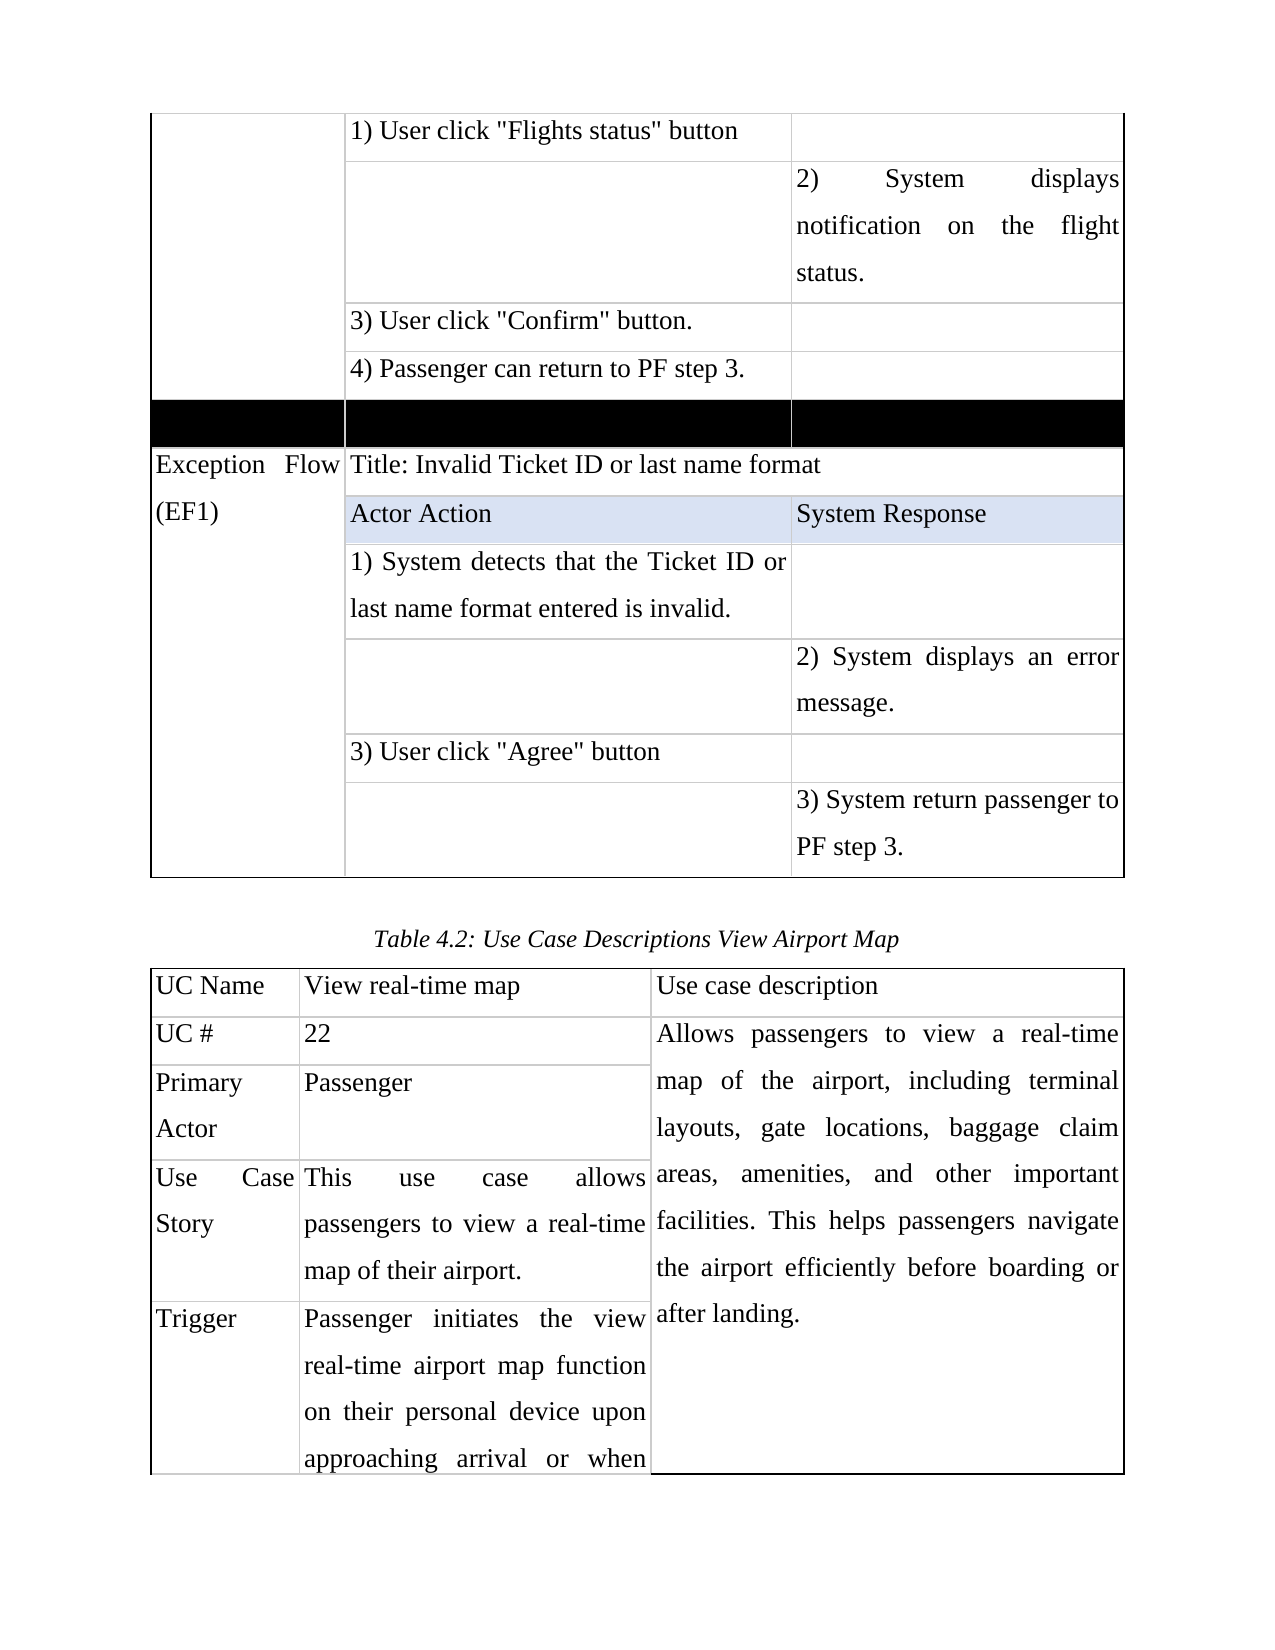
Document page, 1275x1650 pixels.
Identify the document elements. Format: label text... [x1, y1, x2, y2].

table_cell System Response [792, 497, 1123, 543]
table_cell 3) System return passenger to PF step 3. [792, 783, 1123, 876]
table_cell [152, 400, 344, 447]
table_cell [300, 1302, 650, 1473]
table_cell Trigger [152, 1302, 299, 1473]
table_cell [346, 640, 791, 733]
table_cell Use Case Story [152, 1161, 299, 1301]
table_cell [792, 304, 1123, 351]
table_header Use case description [652, 969, 1123, 1016]
table_cell [792, 114, 1123, 161]
table_cell [346, 162, 791, 302]
table_cell [792, 545, 1123, 638]
table_cell Actor Action [346, 497, 791, 543]
table_header UC Name [152, 969, 299, 1016]
table_cell [792, 400, 1123, 447]
table_header View real-time map [300, 969, 650, 1016]
table_cell [792, 352, 1123, 399]
table_cell 2) System displays notification on the flight status. [792, 162, 1123, 302]
table_cell Passenger [300, 1066, 650, 1159]
table_cell 2) System displays an error message. [792, 640, 1123, 733]
table_cell This use case allows passengers to view a real-time map of their airport. [300, 1161, 650, 1301]
table_cell [792, 735, 1123, 781]
table_cell Exception Flow (EF1) [152, 449, 344, 876]
table_cell 3) User click "Confirm" button. [346, 304, 791, 351]
table_cell Primary Actor [152, 1066, 299, 1159]
table_cell 3) User click "Agree" button [346, 735, 791, 781]
table_cell 4) Passenger can return to PF step 3. [346, 352, 791, 399]
text Table 4.2: Use Case Descriptions View Airport Map [150, 924, 1125, 953]
table_cell 1) User click "Flights status" button [346, 114, 791, 161]
table_cell 22 [300, 1018, 650, 1064]
table_cell Allows passengers to view a real-time map of the airport, including terminal layouts, gate locations, baggage claim areas, amenities, and other important facilities. This helps passengers navigate the airport efficiently before boarding or after landing. [652, 1018, 1123, 1473]
table_cell Title: Invalid Ticket ID or last name format [346, 449, 1123, 495]
table_cell 1) System detects that the Ticket ID or last name format entered is invalid. [346, 545, 791, 638]
table_cell [346, 400, 791, 447]
table_cell UC # [152, 1018, 299, 1064]
table_cell [346, 783, 791, 876]
